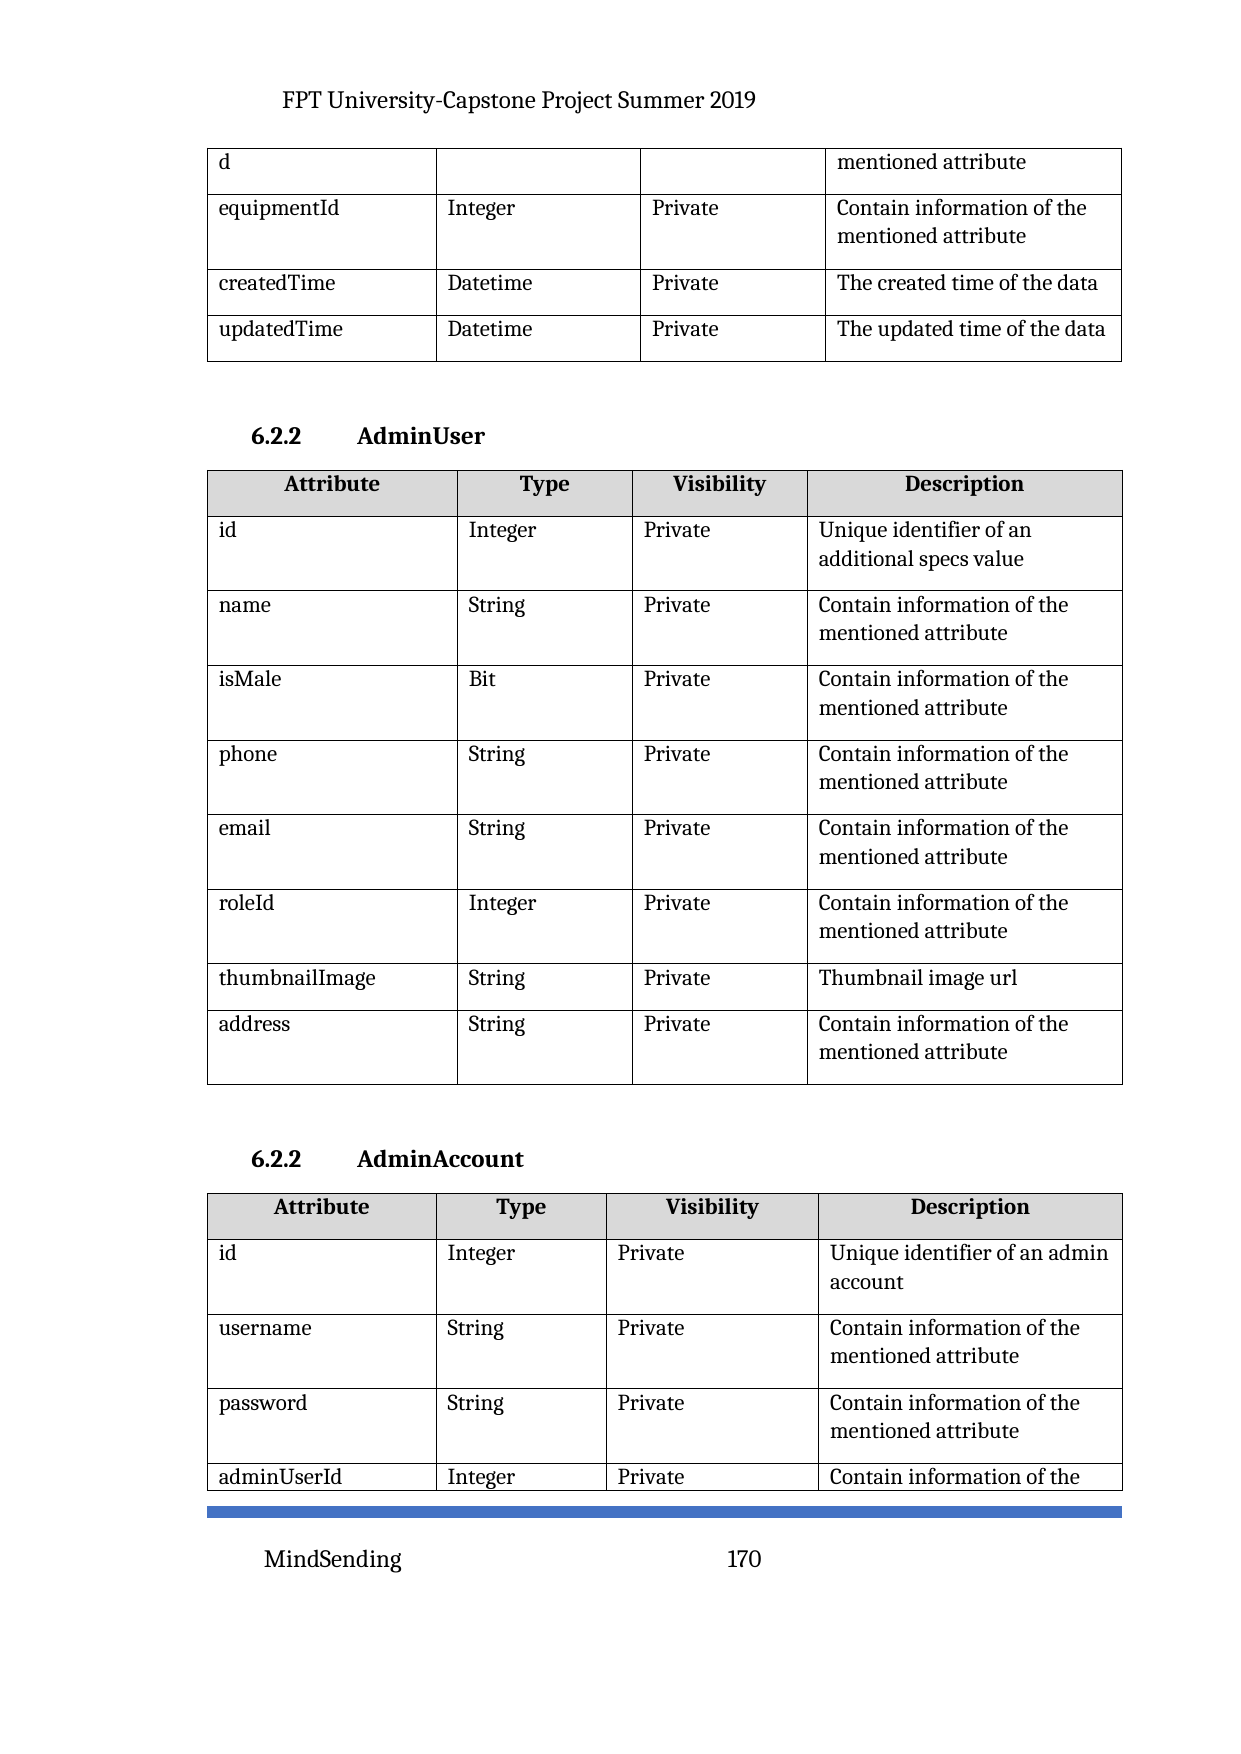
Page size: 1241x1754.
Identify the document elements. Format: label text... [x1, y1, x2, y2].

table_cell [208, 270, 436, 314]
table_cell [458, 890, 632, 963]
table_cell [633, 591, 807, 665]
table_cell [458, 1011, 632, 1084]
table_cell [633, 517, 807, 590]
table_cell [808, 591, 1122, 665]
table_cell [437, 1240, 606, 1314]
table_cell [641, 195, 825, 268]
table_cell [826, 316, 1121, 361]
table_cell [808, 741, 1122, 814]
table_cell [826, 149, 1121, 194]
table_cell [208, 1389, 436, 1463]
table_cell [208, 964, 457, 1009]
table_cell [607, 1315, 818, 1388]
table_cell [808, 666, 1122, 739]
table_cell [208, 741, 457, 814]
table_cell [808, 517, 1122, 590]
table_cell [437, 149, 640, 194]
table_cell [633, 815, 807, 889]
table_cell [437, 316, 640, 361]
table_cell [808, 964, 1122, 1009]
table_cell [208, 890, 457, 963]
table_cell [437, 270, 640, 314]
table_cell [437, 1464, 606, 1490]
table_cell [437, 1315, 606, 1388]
subtitle AdminAccount [206, 1145, 1122, 1174]
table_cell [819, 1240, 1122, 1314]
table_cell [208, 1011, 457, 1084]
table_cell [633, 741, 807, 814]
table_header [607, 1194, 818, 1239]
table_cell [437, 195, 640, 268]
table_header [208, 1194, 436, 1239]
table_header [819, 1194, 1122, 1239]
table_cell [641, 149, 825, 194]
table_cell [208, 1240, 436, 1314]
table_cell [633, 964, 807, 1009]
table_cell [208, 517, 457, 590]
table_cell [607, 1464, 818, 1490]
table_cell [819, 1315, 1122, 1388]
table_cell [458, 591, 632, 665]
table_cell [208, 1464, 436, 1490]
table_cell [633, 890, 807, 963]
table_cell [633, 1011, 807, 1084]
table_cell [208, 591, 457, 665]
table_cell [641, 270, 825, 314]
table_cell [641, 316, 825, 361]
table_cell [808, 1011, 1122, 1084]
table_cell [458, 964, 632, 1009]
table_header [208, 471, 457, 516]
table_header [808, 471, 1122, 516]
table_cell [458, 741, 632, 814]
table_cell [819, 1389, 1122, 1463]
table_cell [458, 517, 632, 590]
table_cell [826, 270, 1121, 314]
subtitle AdminUser [206, 422, 1122, 451]
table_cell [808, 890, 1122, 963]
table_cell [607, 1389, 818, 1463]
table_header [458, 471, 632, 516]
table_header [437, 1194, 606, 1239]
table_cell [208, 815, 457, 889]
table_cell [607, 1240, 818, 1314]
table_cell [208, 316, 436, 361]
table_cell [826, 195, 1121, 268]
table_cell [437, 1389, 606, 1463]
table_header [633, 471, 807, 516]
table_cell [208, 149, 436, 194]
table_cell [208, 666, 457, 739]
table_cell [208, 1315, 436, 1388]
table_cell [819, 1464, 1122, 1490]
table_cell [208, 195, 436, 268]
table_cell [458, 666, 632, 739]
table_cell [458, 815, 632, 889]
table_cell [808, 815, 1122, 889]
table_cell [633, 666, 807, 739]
